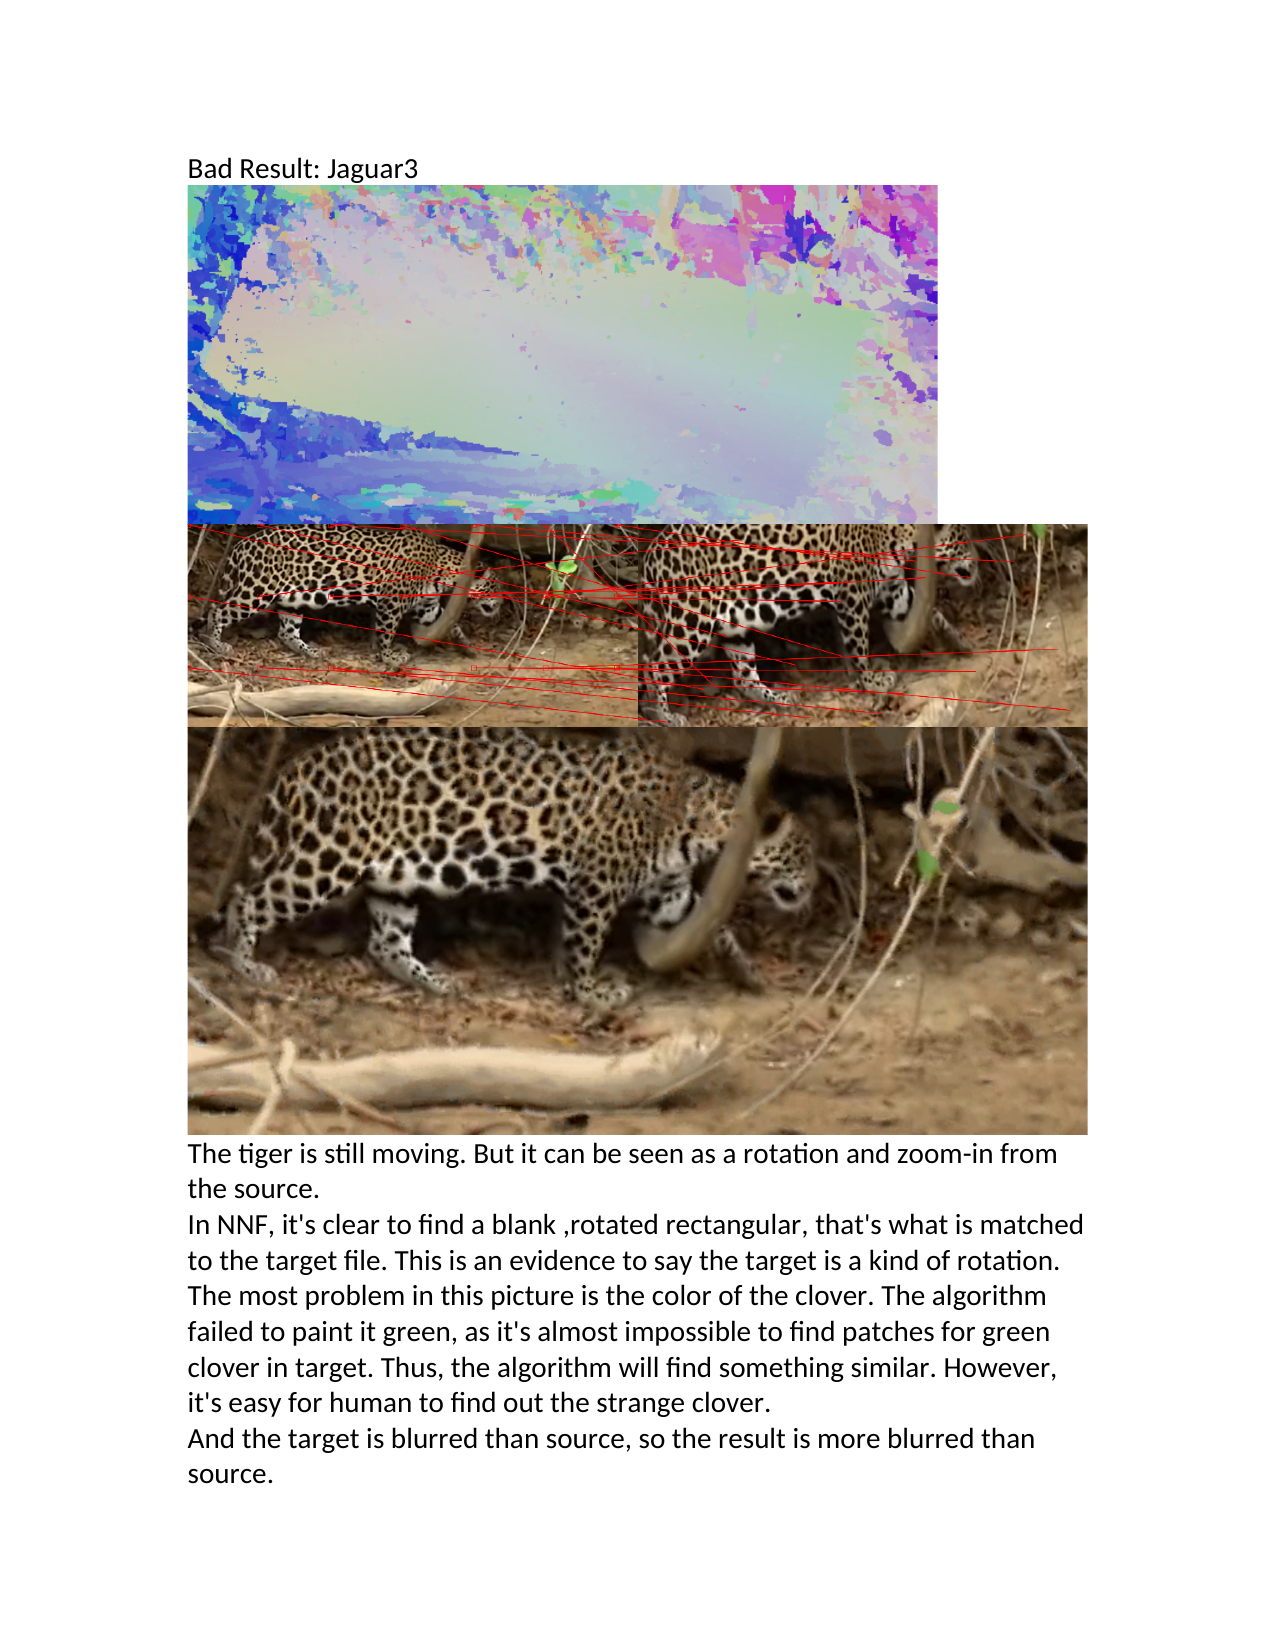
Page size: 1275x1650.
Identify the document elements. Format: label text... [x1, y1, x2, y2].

text Bad Result: Jaguar3 [187, 150, 1087, 186]
text The most problem in this picture is the color of the clover. The algorithm failed to paint it green, as it's almost impossible to find patches for green clover in target. Thus, the algorithm will find something similar. However, it's easy for human to find out the strange clover. [187, 1277, 1087, 1420]
picture [187, 185, 1088, 1135]
text And the target is blurred than source, so the result is more blurred than source. [187, 1420, 1087, 1491]
text The tiger is still moving. But it can be seen as a rotation and zoom-in from the source. [187, 1135, 1087, 1206]
text In NNF, it's clear to find a blank ,rotated rectangular, that's what is matched to the target file. This is an evidence to say the target is a kind of rotation. [187, 1206, 1087, 1277]
